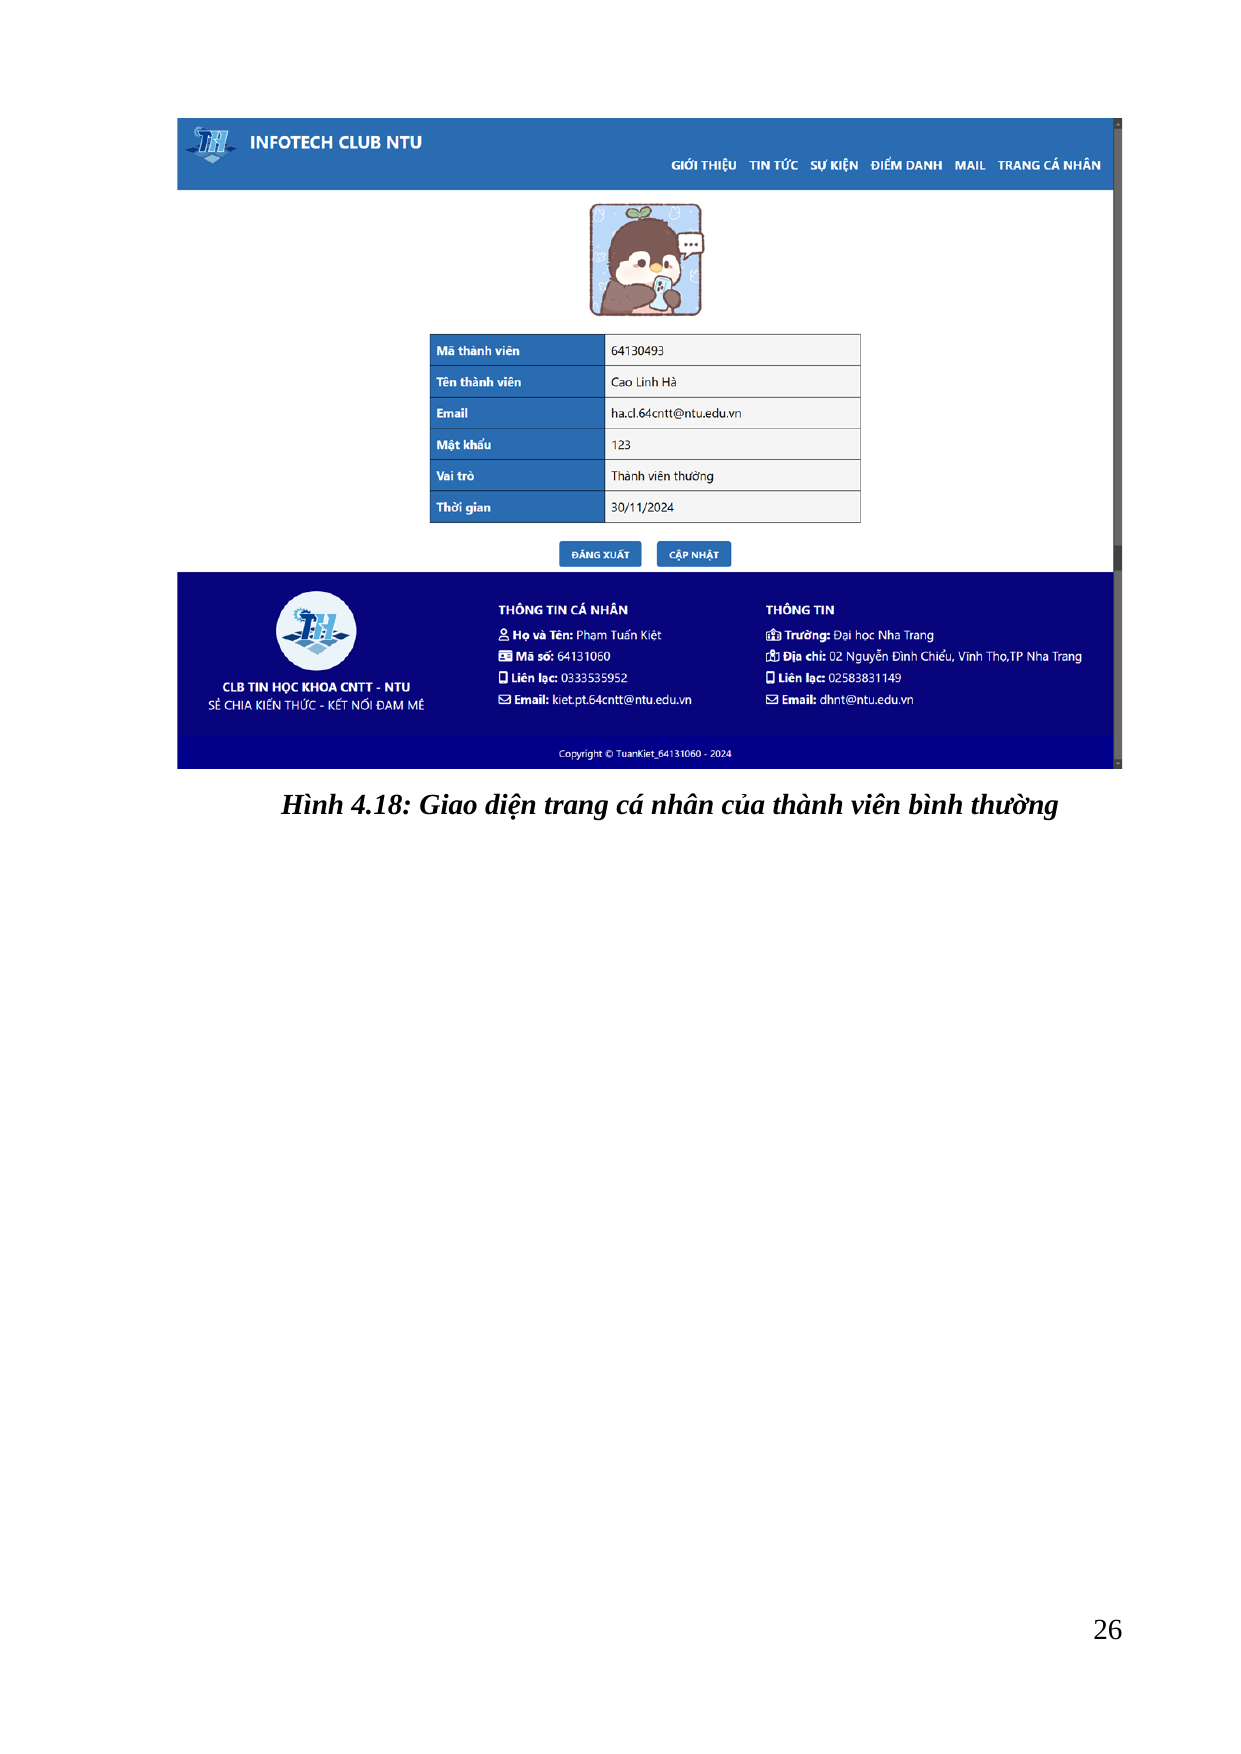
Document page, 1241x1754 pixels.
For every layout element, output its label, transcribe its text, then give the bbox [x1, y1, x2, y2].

text Hình 4.18: Giao diện trang cá nhân của thành viên bình thường [177, 787, 1122, 821]
picture [177, 118, 1123, 769]
